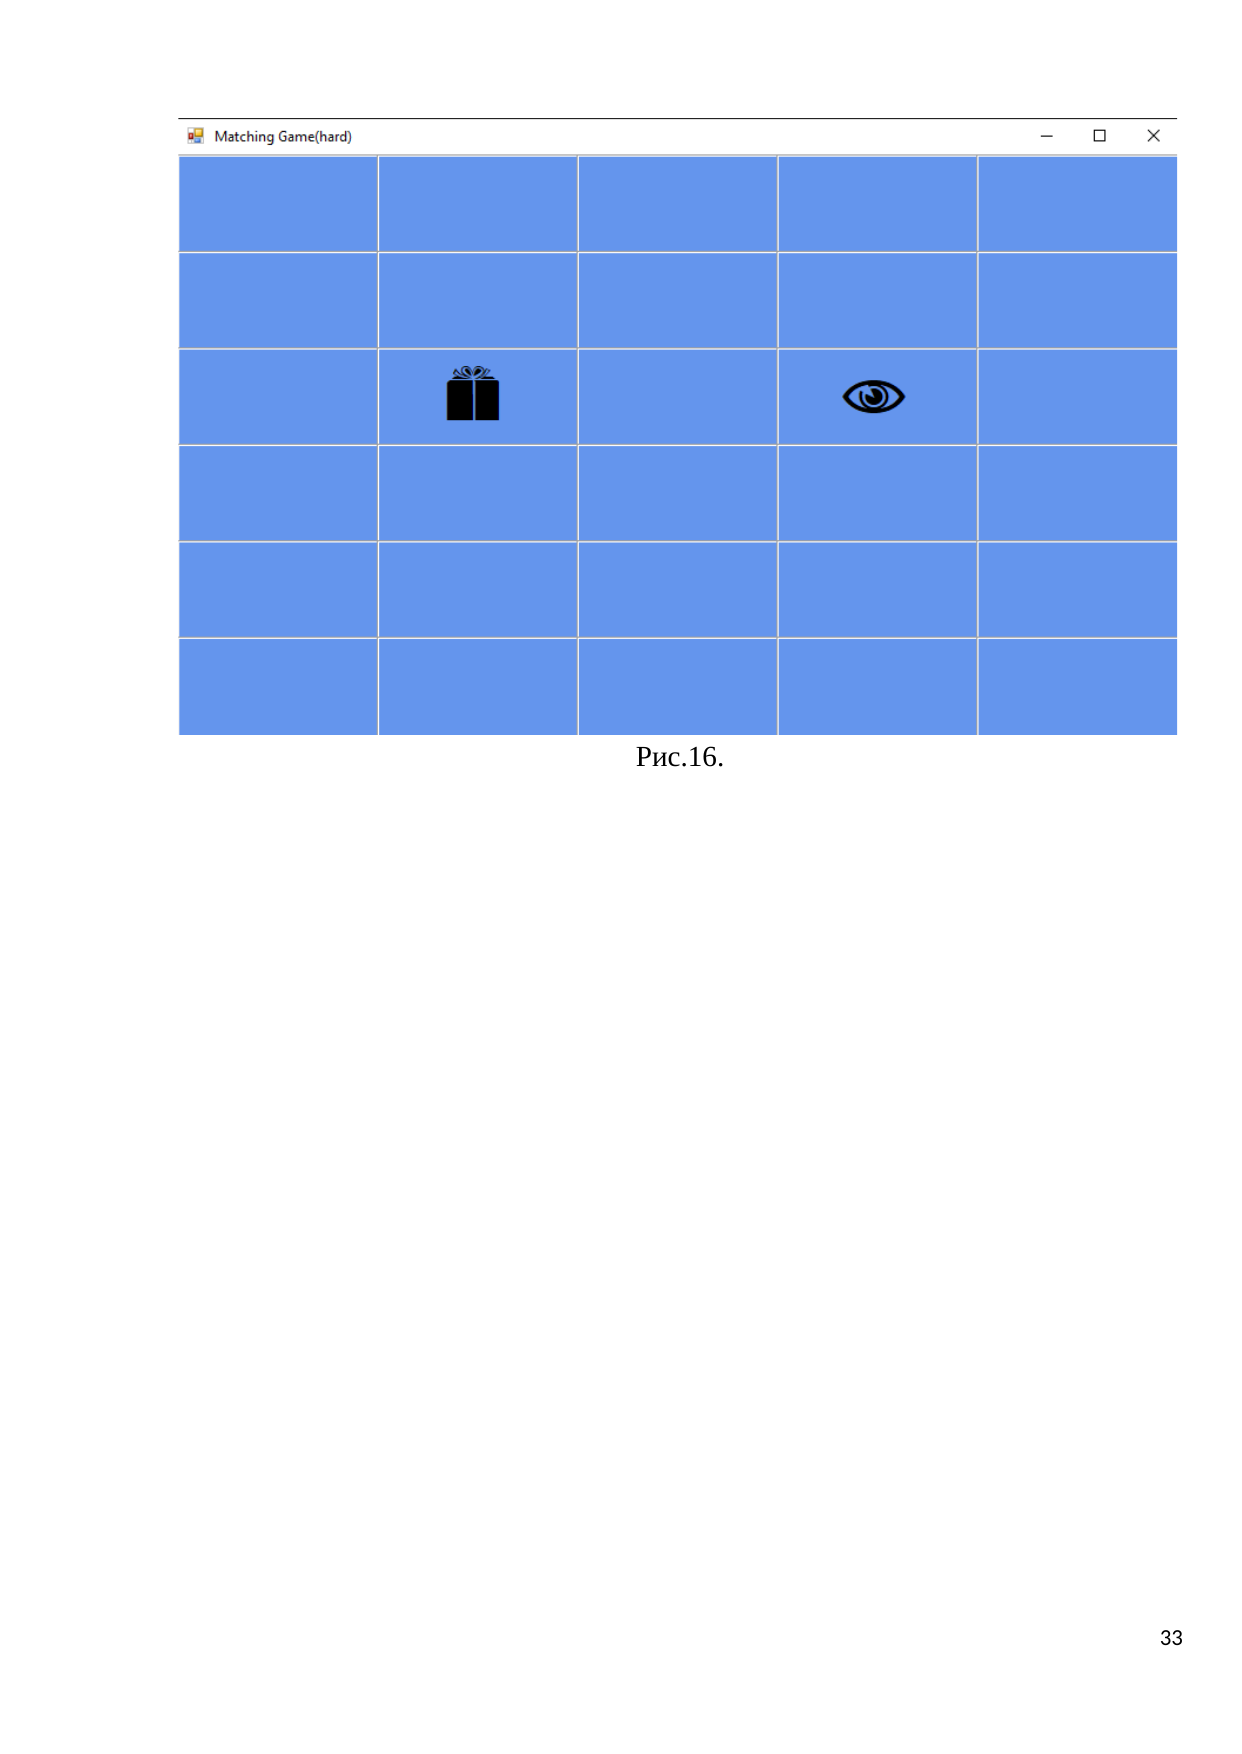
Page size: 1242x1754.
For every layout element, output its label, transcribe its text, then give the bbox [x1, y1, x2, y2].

picture [177, 118, 1176, 734]
